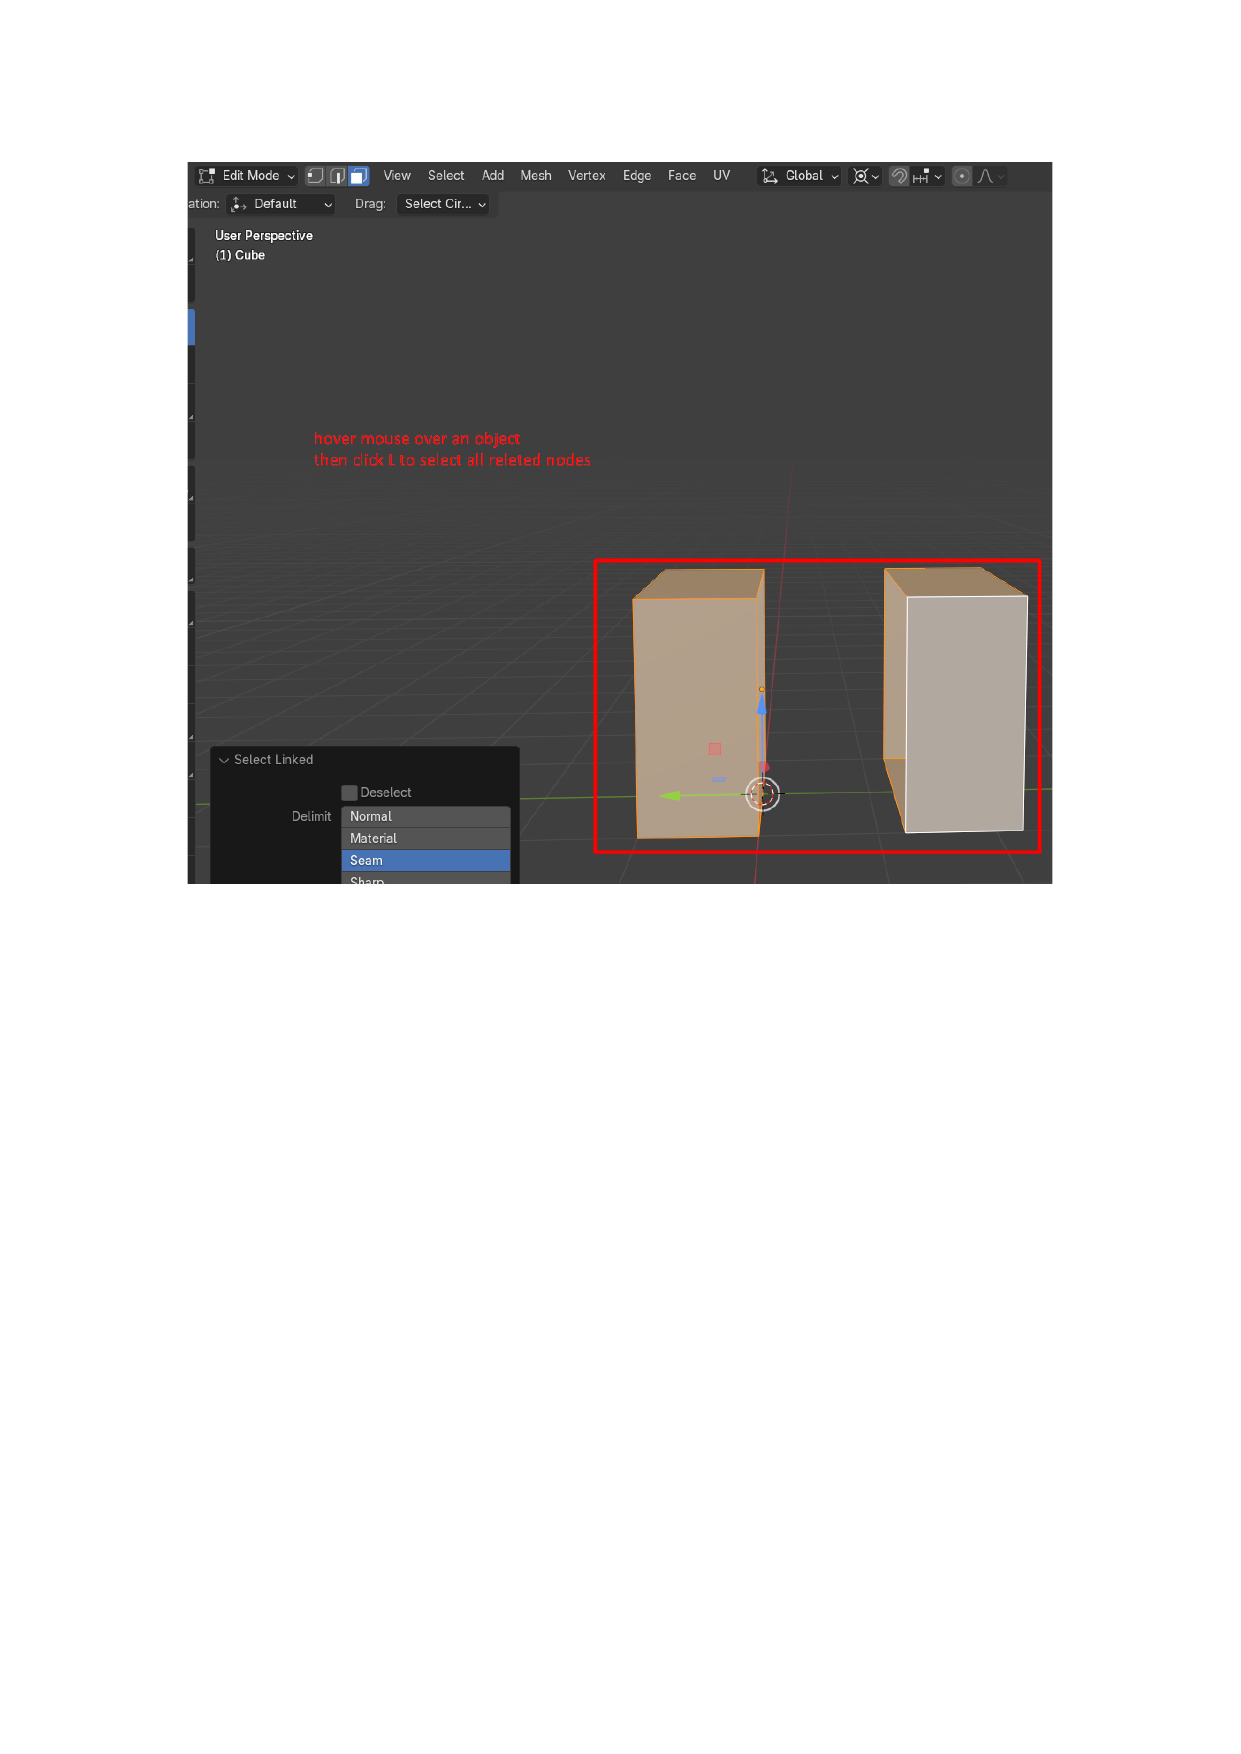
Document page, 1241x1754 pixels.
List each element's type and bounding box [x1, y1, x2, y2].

picture [187, 162, 1053, 884]
